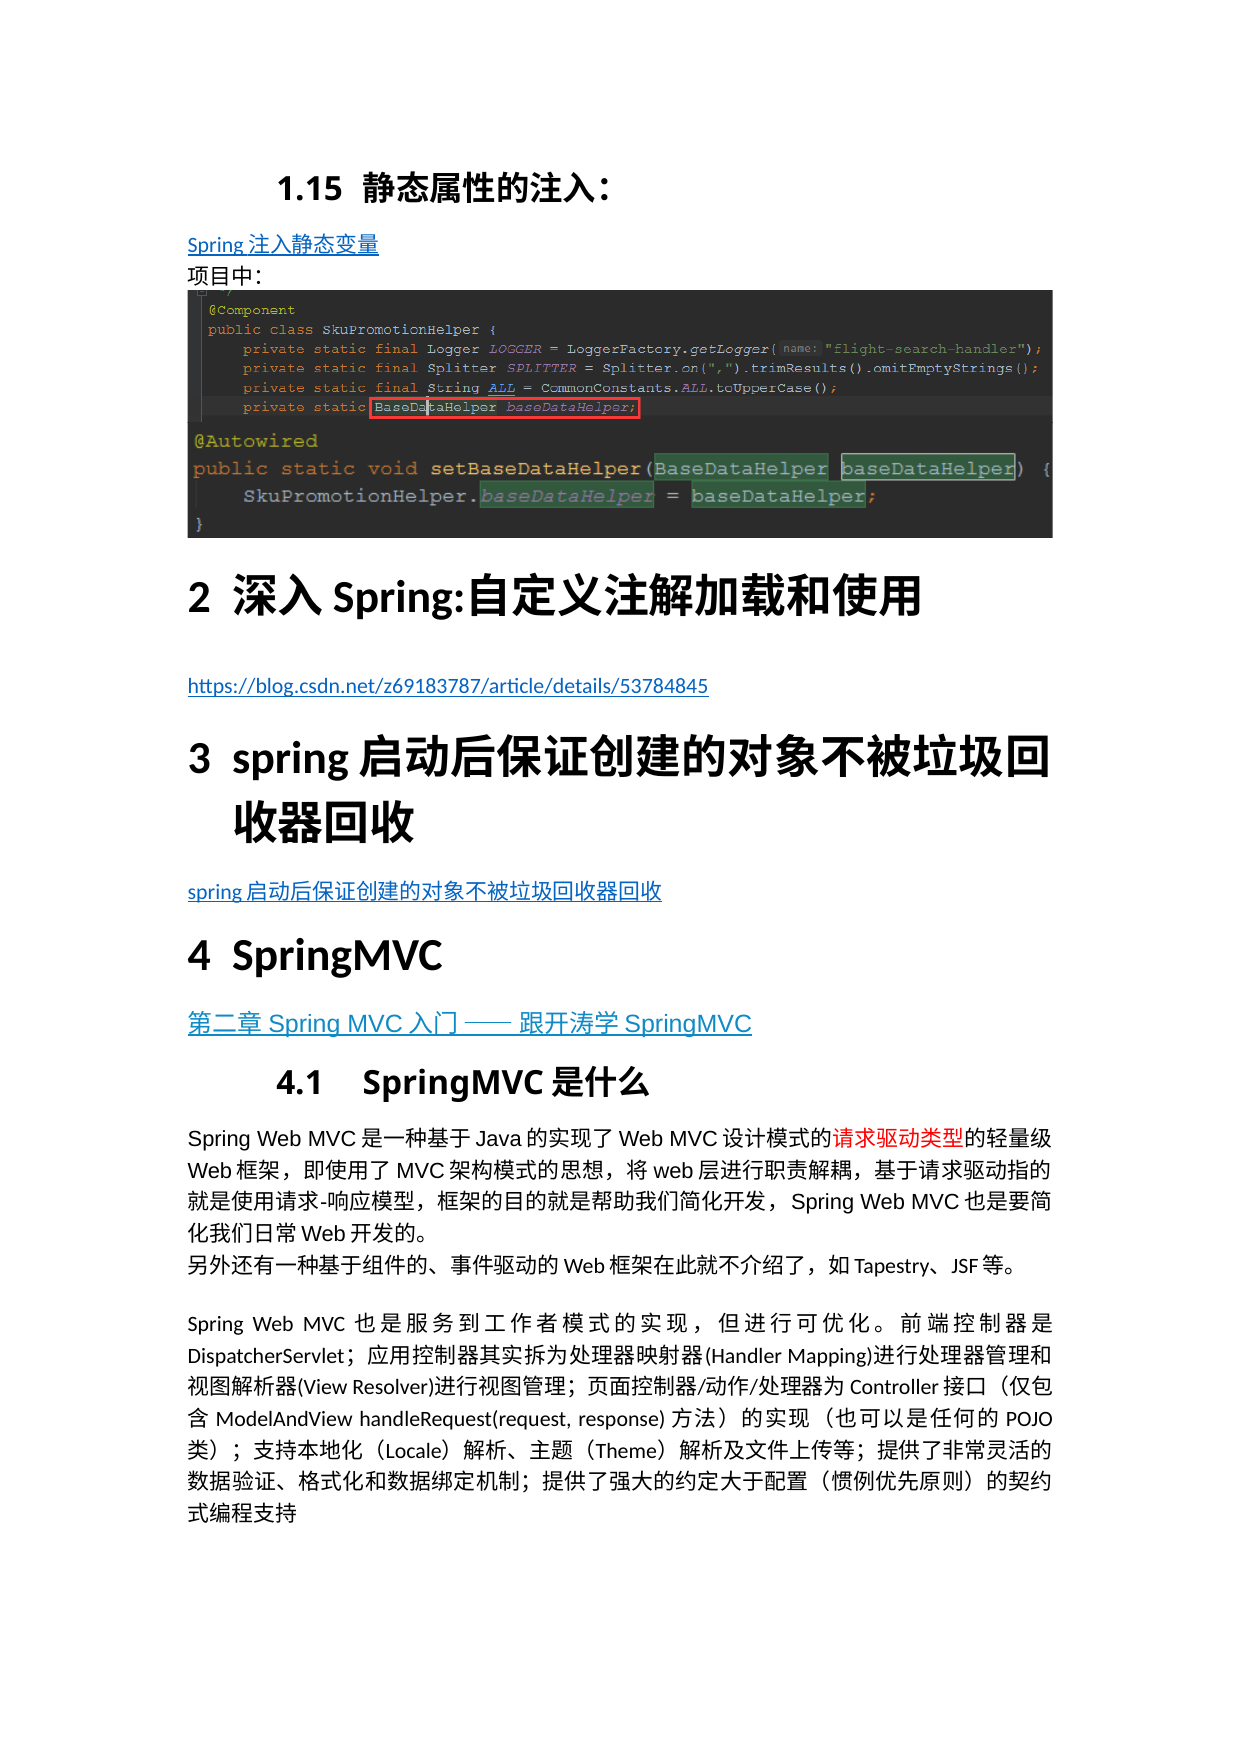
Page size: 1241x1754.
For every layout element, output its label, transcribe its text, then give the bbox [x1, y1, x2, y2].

subtitle SpringMVC是什么 [276, 1056, 1053, 1104]
text https://blog.csdn.net/z69183787/article/details/53784845 [187, 673, 1053, 699]
subtitle 静态属性的注入： [276, 162, 1053, 210]
text spring启动后保证创建的对象不被垃圾回收器回收 [187, 874, 1053, 905]
subtitle spring启动后保证创建的对象不被垃圾回收器回收 [187, 720, 1053, 853]
text 项目中： [187, 259, 1053, 290]
text Spring Web MVC是一种基于Java的实现了Web MVC设计模式的请求驱动类型的轻量级Web框架，即使用了MVC架构模式的思想，将web层进行职责解耦，基于请求驱动指的就是使用请求-响应模型，框架的目的就是帮助我们简化开发，Spring Web MVC也是要简化我们日常Web开发的。 [438, 1121, 1053, 1248]
text Spring Web MVC也是服务到工作者模式的实现，但进行可优化。前端控制器是DispatcherServlet；应用控制器其实拆为处理器映射器(Handler Mapping)进行处理器管理和视图解析器(View Resolver)进行视图管理；页面控制器/动作/处理器为Controller接口（仅包含ModelAndView handleRequest(request, response) 方法）的实现（也可以是任何的POJO类）；支持本地化（Locale）解析、主题（Theme）解析及文件上传等；提供了非常灵活的数据验证、格式化和数据绑定机制；提供了强大的约定大于配置（惯例优先原则）的契约式编程支持 [187, 1306, 1053, 1528]
subtitle SpringMVC [187, 926, 1053, 982]
picture [187, 290, 1053, 538]
subtitle 深入Spring:自定义注解加载和使用 [187, 559, 1053, 625]
text 第二章 Spring MVC入门 —— 跟开涛学SpringMVC [187, 1003, 1053, 1039]
text 另外还有一种基于组件的、事件驱动的Web框架在此就不介绍了，如Tapestry、JSF等。 [187, 1248, 1053, 1279]
text Spring注入静态变量 [187, 227, 1053, 259]
